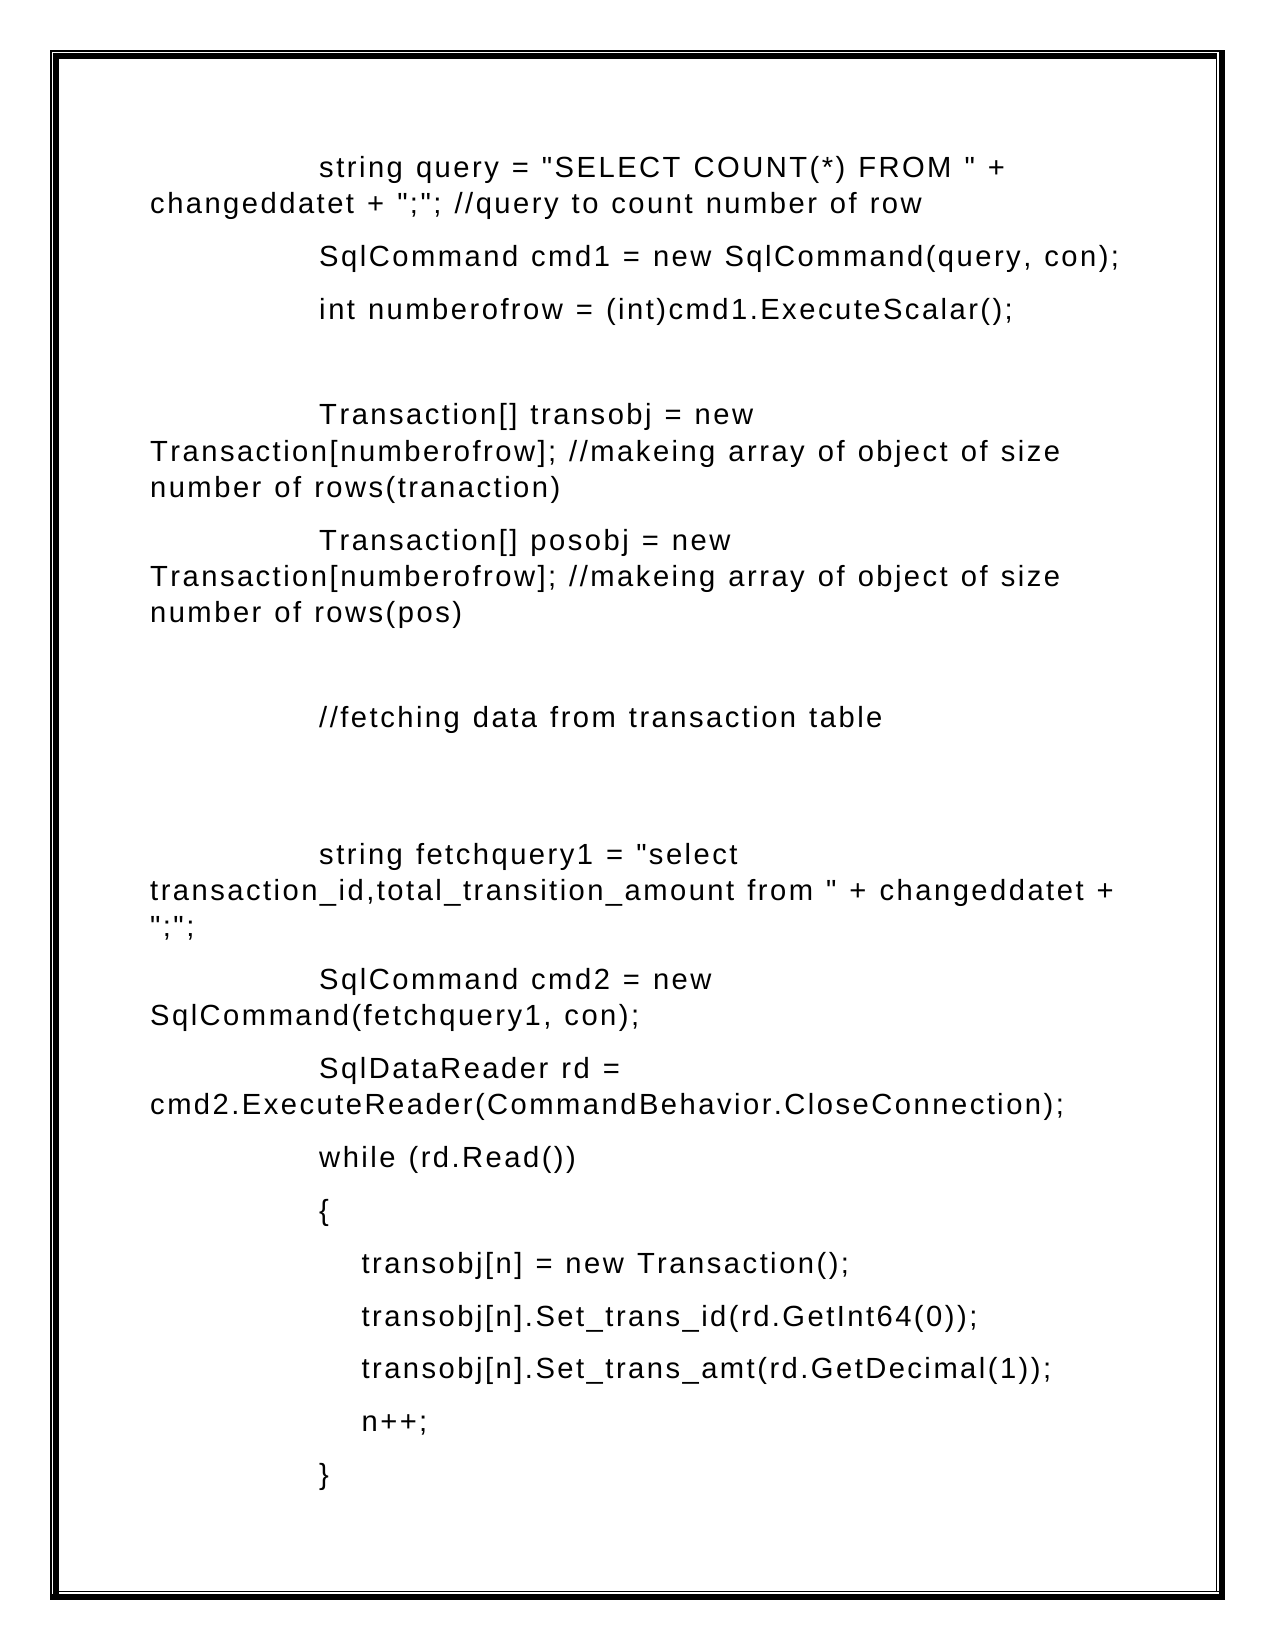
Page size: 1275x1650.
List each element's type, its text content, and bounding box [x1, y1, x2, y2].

text SqlCommand cmd1 = new SqlCommand(query, con); [150, 239, 1125, 272]
text int numberofrow = (int)cmd1.ExecuteScalar(); [150, 292, 1125, 325]
text transobj[n] = new Transaction(); [150, 1246, 1125, 1279]
text string query = "SELECT COUNT(*) FROM " + changeddatet + ";"; //query to count number of row [150, 150, 1125, 220]
text string fetchquery1 = "select transaction_id,total_transition_amount from " + changeddatet + ";"; [150, 837, 1125, 943]
text SqlDataReader rd = cmd2.ExecuteReader(CommandBehavior.CloseConnection); [150, 1051, 1125, 1121]
text { [150, 1193, 1125, 1226]
text Transaction[] transobj = new Transaction[numberofrow]; //makeing array of object of size number of rows(tranaction) [150, 397, 1125, 503]
text while (rd.Read()) [150, 1140, 1125, 1174]
text //fetching data from transaction table [150, 700, 1125, 734]
text } [150, 1457, 1125, 1491]
text Transaction[] posobj = new Transaction[numberofrow]; //makeing array of object of size number of rows(pos) [150, 522, 1125, 628]
text transobj[n].Set_trans_id(rd.GetInt64(0)); [150, 1298, 1125, 1332]
text transobj[n].Set_trans_amt(rd.GetDecimal(1)); [150, 1351, 1125, 1385]
text n++; [150, 1404, 1125, 1438]
text SqlCommand cmd2 = new SqlCommand(fetchquery1, con); [150, 962, 1125, 1032]
